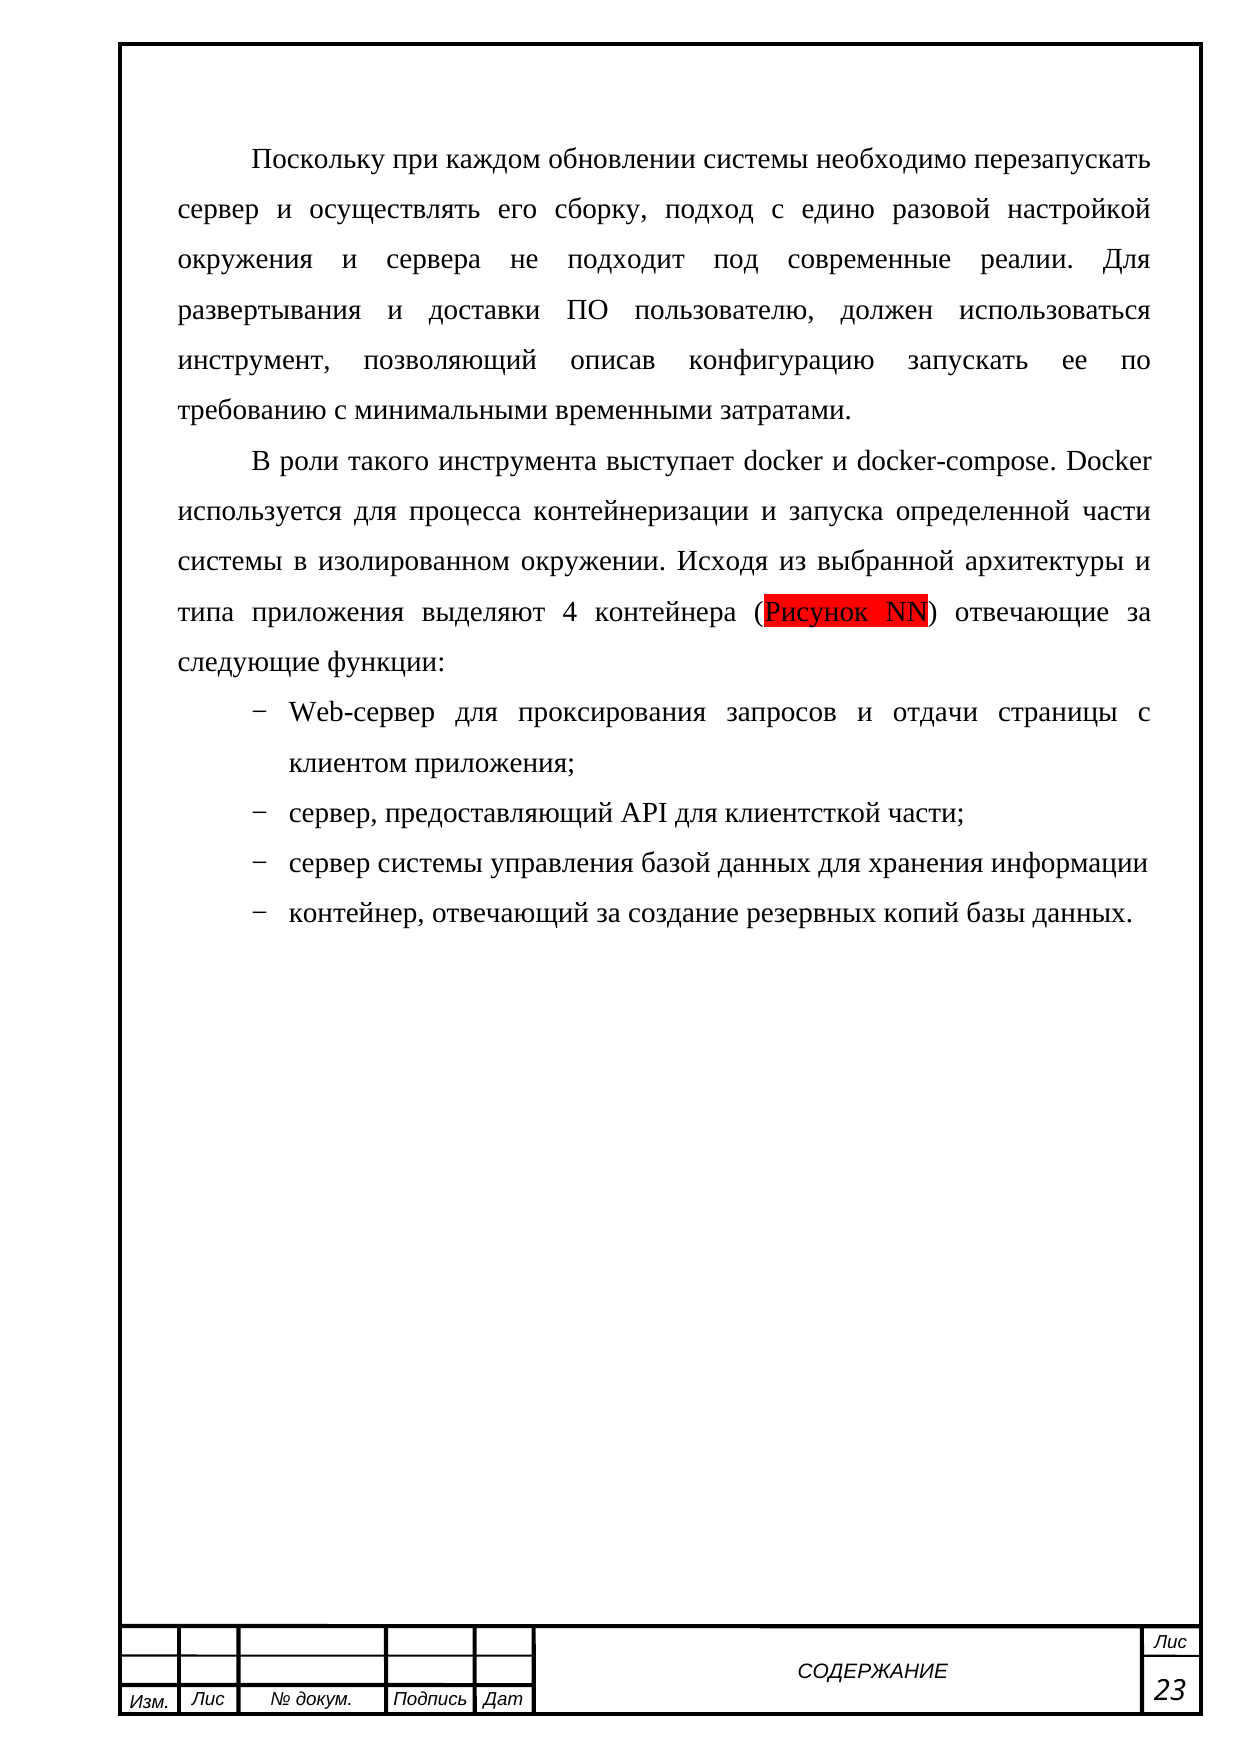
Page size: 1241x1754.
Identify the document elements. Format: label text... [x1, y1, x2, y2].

text В роли такого инструмента выступает docker и docker-compose. Docker используется для процесса контейнеризации и запуска определенной части системы в изолированном окружении. Исходя из выбранной архитектуры и типа приложения выделяют 4 контейнера (Рисунок NN) отвечающие за следующие функции: [177, 443, 1152, 678]
list сервер, предоставляющий API для клиентсткой части; [251, 795, 1152, 828]
list Web-сервер для проксирования запросов и отдачи страницы с клиентом приложения; [251, 694, 1152, 778]
list сервер системы управления базой данных для хранения информации [251, 845, 1152, 879]
list контейнер, отвечающий за создание резервных копий базы данных. [251, 896, 1152, 929]
text Поскольку при каждом обновлении системы необходимо перезапускать сервер и осуществлять его сборку, подход с едино разовой настройкой окружения и сервера не подходит под современные реалии. Для развертывания и доставки ПО пользователю, должен использоваться инструмент, позволяющий описав конфигурацию запускать ее по требованию с минимальными временными затратами. [177, 141, 1152, 426]
